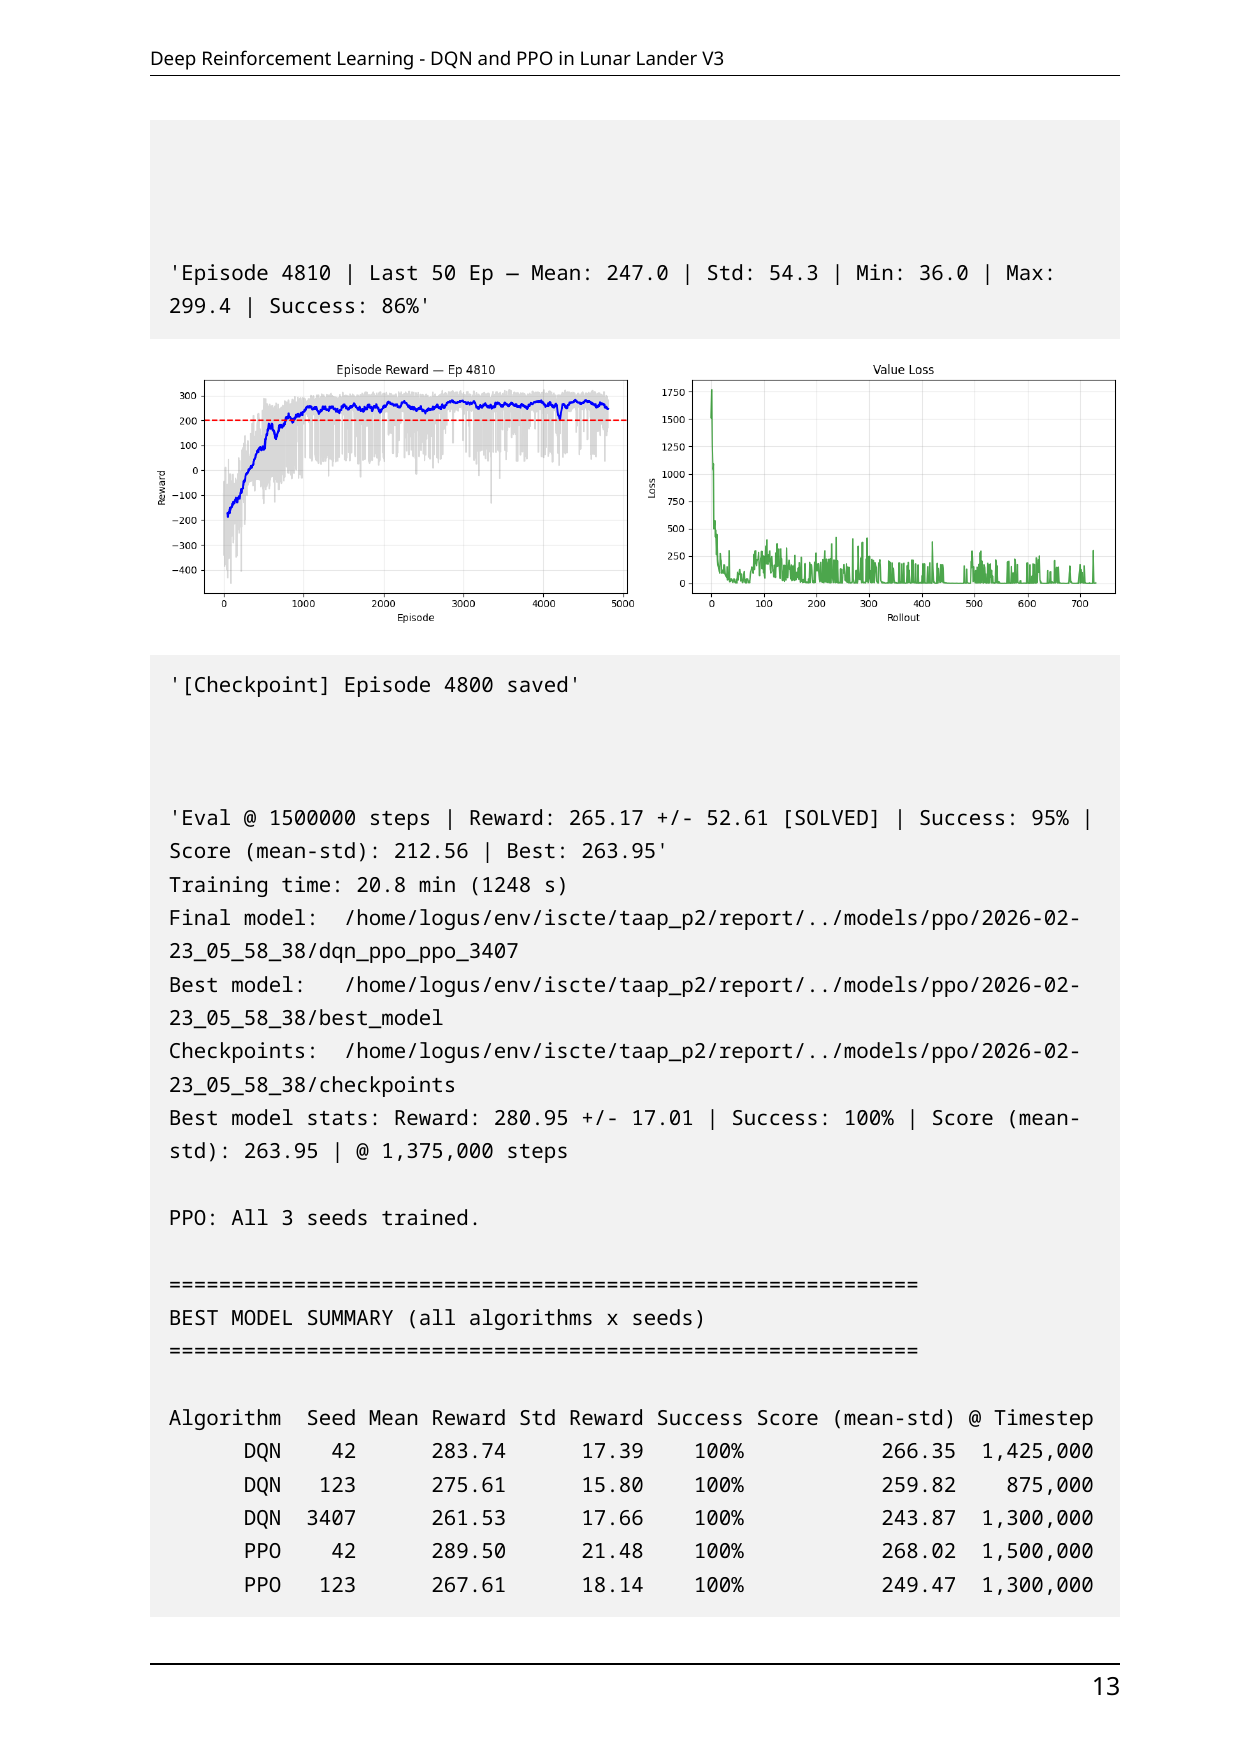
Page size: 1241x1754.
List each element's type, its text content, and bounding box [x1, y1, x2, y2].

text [150, 865, 1120, 1617]
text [150, 120, 1120, 339]
picture [150, 357, 1121, 630]
text '[Checkpoint] Episode 4800 saved' 'Eval @ 1500000 steps | Reward: 265.17 +/- 52.61 [SOLVED] | Success: 95% | Score (mean-std): 212.56 | Best: 263.95' [150, 655, 1120, 865]
